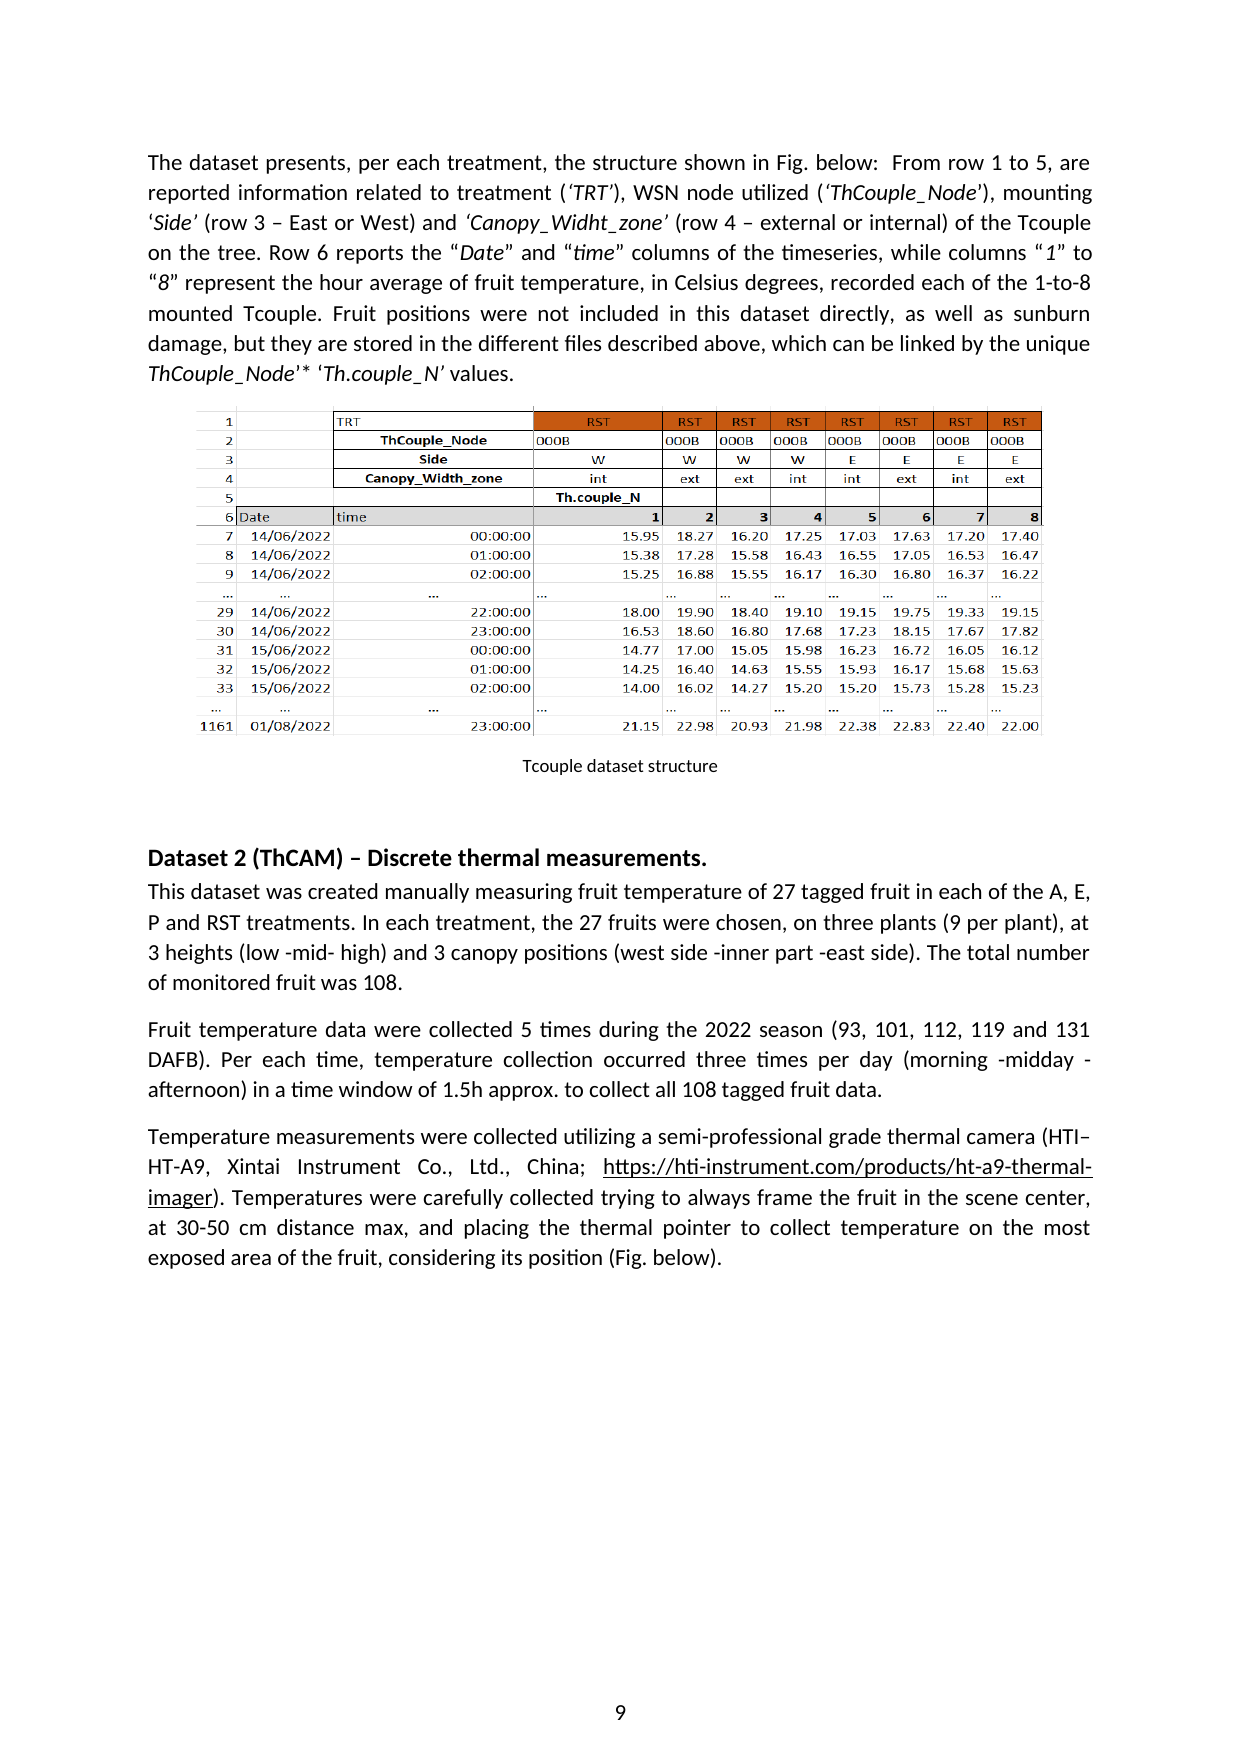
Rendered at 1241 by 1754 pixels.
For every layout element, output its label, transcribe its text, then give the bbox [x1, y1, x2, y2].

picture [196, 406, 1044, 736]
text The dataset presents, per each treatment, the structure shown in Fig. below: From row 1 to 5, are reported information related to treatment (‘TRT’), WSN node utilized (‘ThCouple_Node’), mounting ‘Side’ (row 3 – East or West) and ‘Canopy_Widht_zone’ (row 4 – external or internal) of the Tcouple on the tree. Row 6 reports the “Date” and “time” columns of the timeseries, while columns “1” to “8” represent the hour average of fruit temperature, in Celsius degrees, recorded each of the 1-to-8 mounted Tcouple. Fruit positions were not included in this dataset directly, as well as sunburn damage, but they are stored in the different files described above, which can be linked by the unique ThCouple_Node’* ‘Th.couple_N’ values. [148, 148, 1093, 387]
text This dataset was created manually measuring fruit temperature of 27 tagged fruit in each of the A, E, P and RST treatments. In each treatment, the 27 fruits were chosen, on three plants (9 per plant), at 3 heights (low -mid- high) and 3 canopy positions (west side -inner part -east side). The total number of monitored fruit was 108. [148, 877, 1093, 996]
subtitle Dataset 2 (ThCAM) – Discrete thermal measurements. [148, 842, 1093, 873]
text Temperature measurements were collected utilizing a semi-professional grade thermal camera (HTI–HT-A9, Xintai Instrument Co., Ltd., China; https://hti-instrument.com/products/ht-a9-thermal-imager). Temperatures were carefully collected trying to always frame the fruit in the scene center, at 30-50 cm distance max, and placing the thermal pointer to collect temperature on the most exposed area of the fruit, considering its position (Fig. below). [148, 1122, 1093, 1271]
text Fruit temperature data were collected 5 times during the 2022 season (93, 101, 112, 119 and 131 DAFB). Per each time, temperature collection occurred three times per day (morning -midday -afternoon) in a time window of 1.5h approx. to collect all 108 tagged fruit data. [148, 1015, 1093, 1103]
text Tcouple dataset structure [148, 754, 1093, 777]
